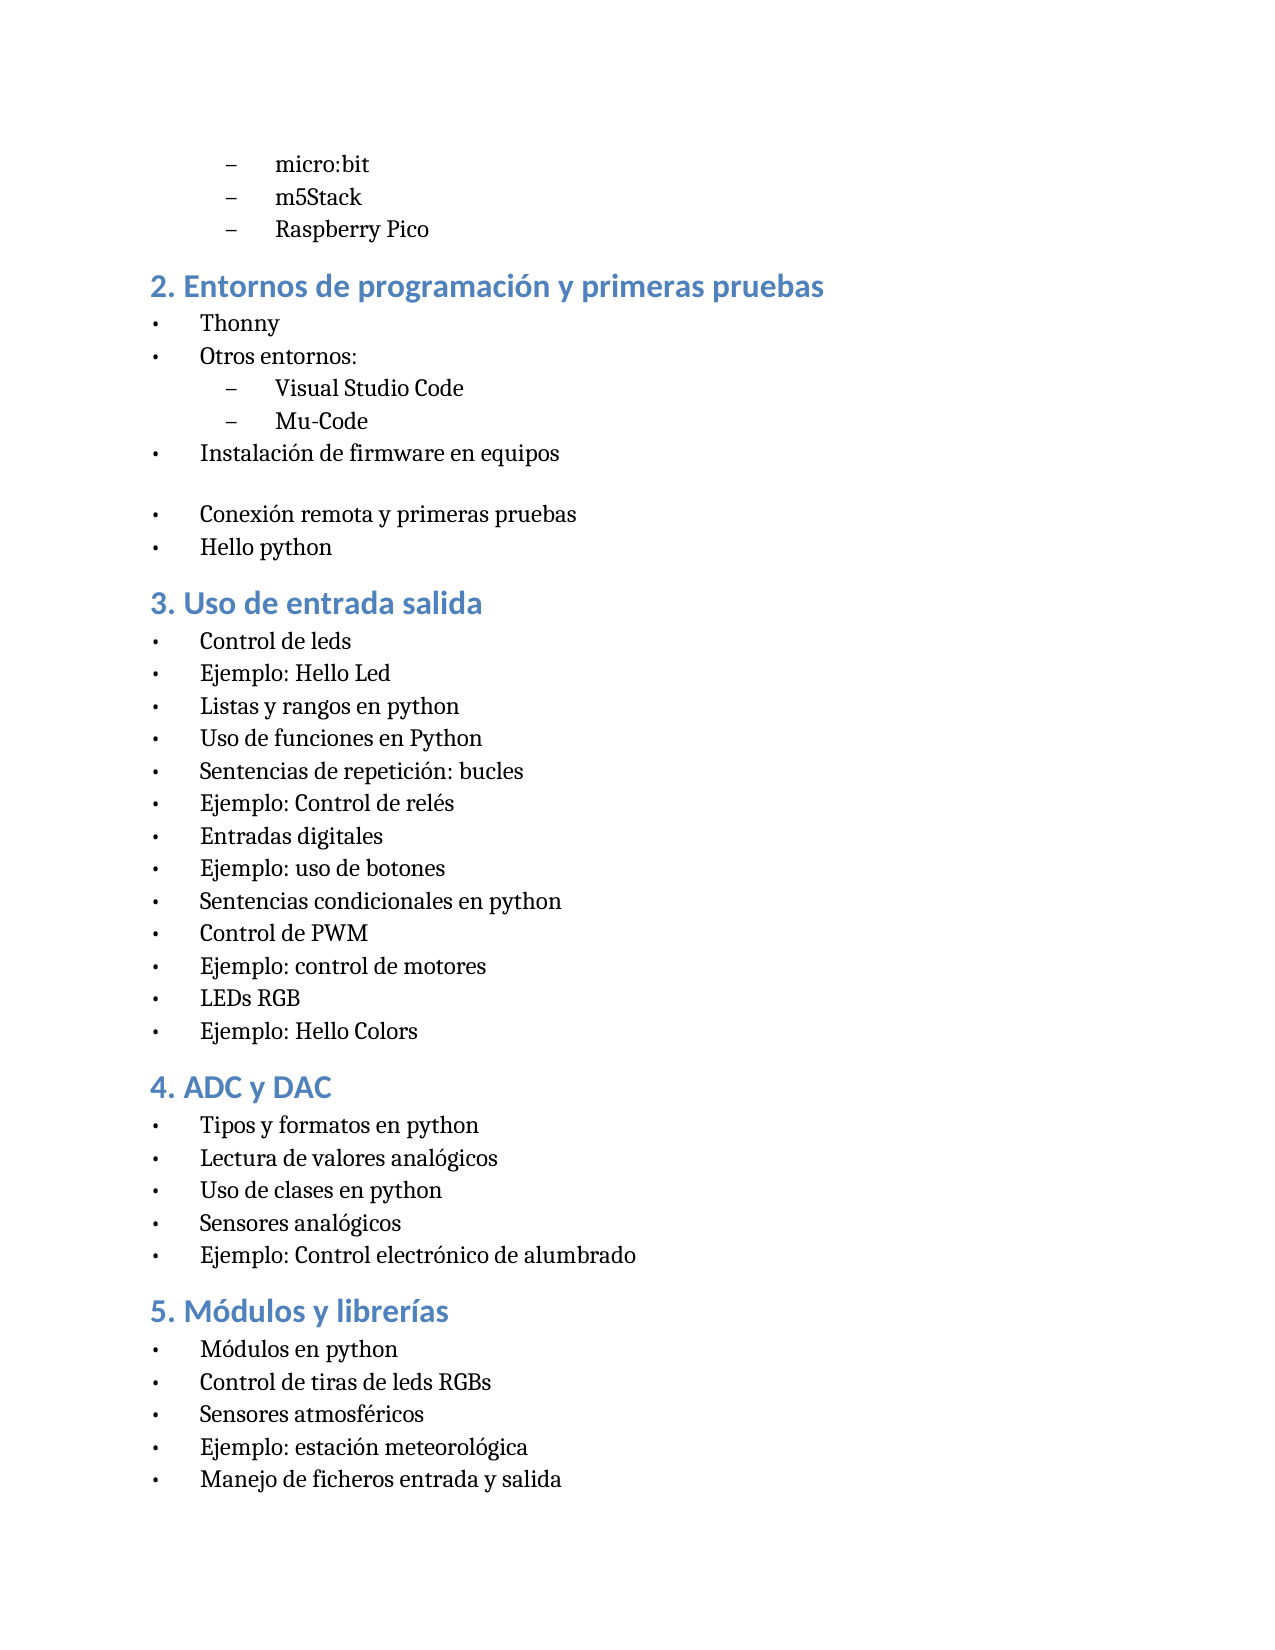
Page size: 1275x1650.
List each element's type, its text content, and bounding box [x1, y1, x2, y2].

list Sentencias de repetición: bucles [150, 757, 1125, 786]
list Ejemplo: Hello Led [150, 659, 1125, 688]
list Sentencias condicionales en python [150, 887, 1125, 916]
subtitle 4. ADC y DAC [150, 1066, 1125, 1107]
list Sensores atmosféricos [150, 1400, 1125, 1429]
list Sensores analógicos [150, 1208, 1125, 1237]
list Ejemplo: Control electrónico de alumbrado [150, 1241, 1125, 1270]
list Lectura de valores analógicos [150, 1143, 1125, 1172]
list Ejemplo: control de motores [150, 952, 1125, 981]
list Tipos y formatos en python [150, 1111, 1125, 1140]
list Otros entornos: [150, 342, 1125, 370]
list Conexión remota y primeras pruebas [150, 500, 1125, 529]
list Uso de funciones en Python [150, 724, 1125, 753]
list LEDs RGB [150, 984, 1125, 1013]
list Uso de clases en python [150, 1176, 1125, 1205]
list Ejemplo: estación meteorológica [150, 1432, 1125, 1461]
list Ejemplo: Hello Colors [150, 1017, 1125, 1046]
list Visual Studio Code [225, 374, 1125, 403]
list Mu-Code [225, 407, 1125, 435]
list Hello python [150, 533, 1125, 562]
subtitle 3. Uso de entrada salida [150, 582, 1125, 623]
list Thonny [150, 309, 1125, 338]
subtitle 5. Módulos y librerías [150, 1291, 1125, 1331]
list micro:bit [225, 150, 1125, 179]
list Control de tiras de leds RGBs [150, 1367, 1125, 1396]
list Control de leds [150, 627, 1125, 656]
list Manejo de ficheros entrada y salida [150, 1465, 1125, 1494]
list Control de PWM [150, 919, 1125, 948]
list m5Stack [225, 182, 1125, 211]
subtitle 2. Entornos de programación y primeras pruebas [150, 264, 1125, 305]
list Entradas digitales [150, 822, 1125, 851]
list Raspberry Pico [225, 215, 1125, 244]
list Módulos en python [150, 1335, 1125, 1364]
list Ejemplo: uso de botones [150, 854, 1125, 883]
list Ejemplo: Control de relés [150, 789, 1125, 818]
list Instalación de firmware en equipos [150, 439, 1125, 497]
list Listas y rangos en python [150, 692, 1125, 721]
